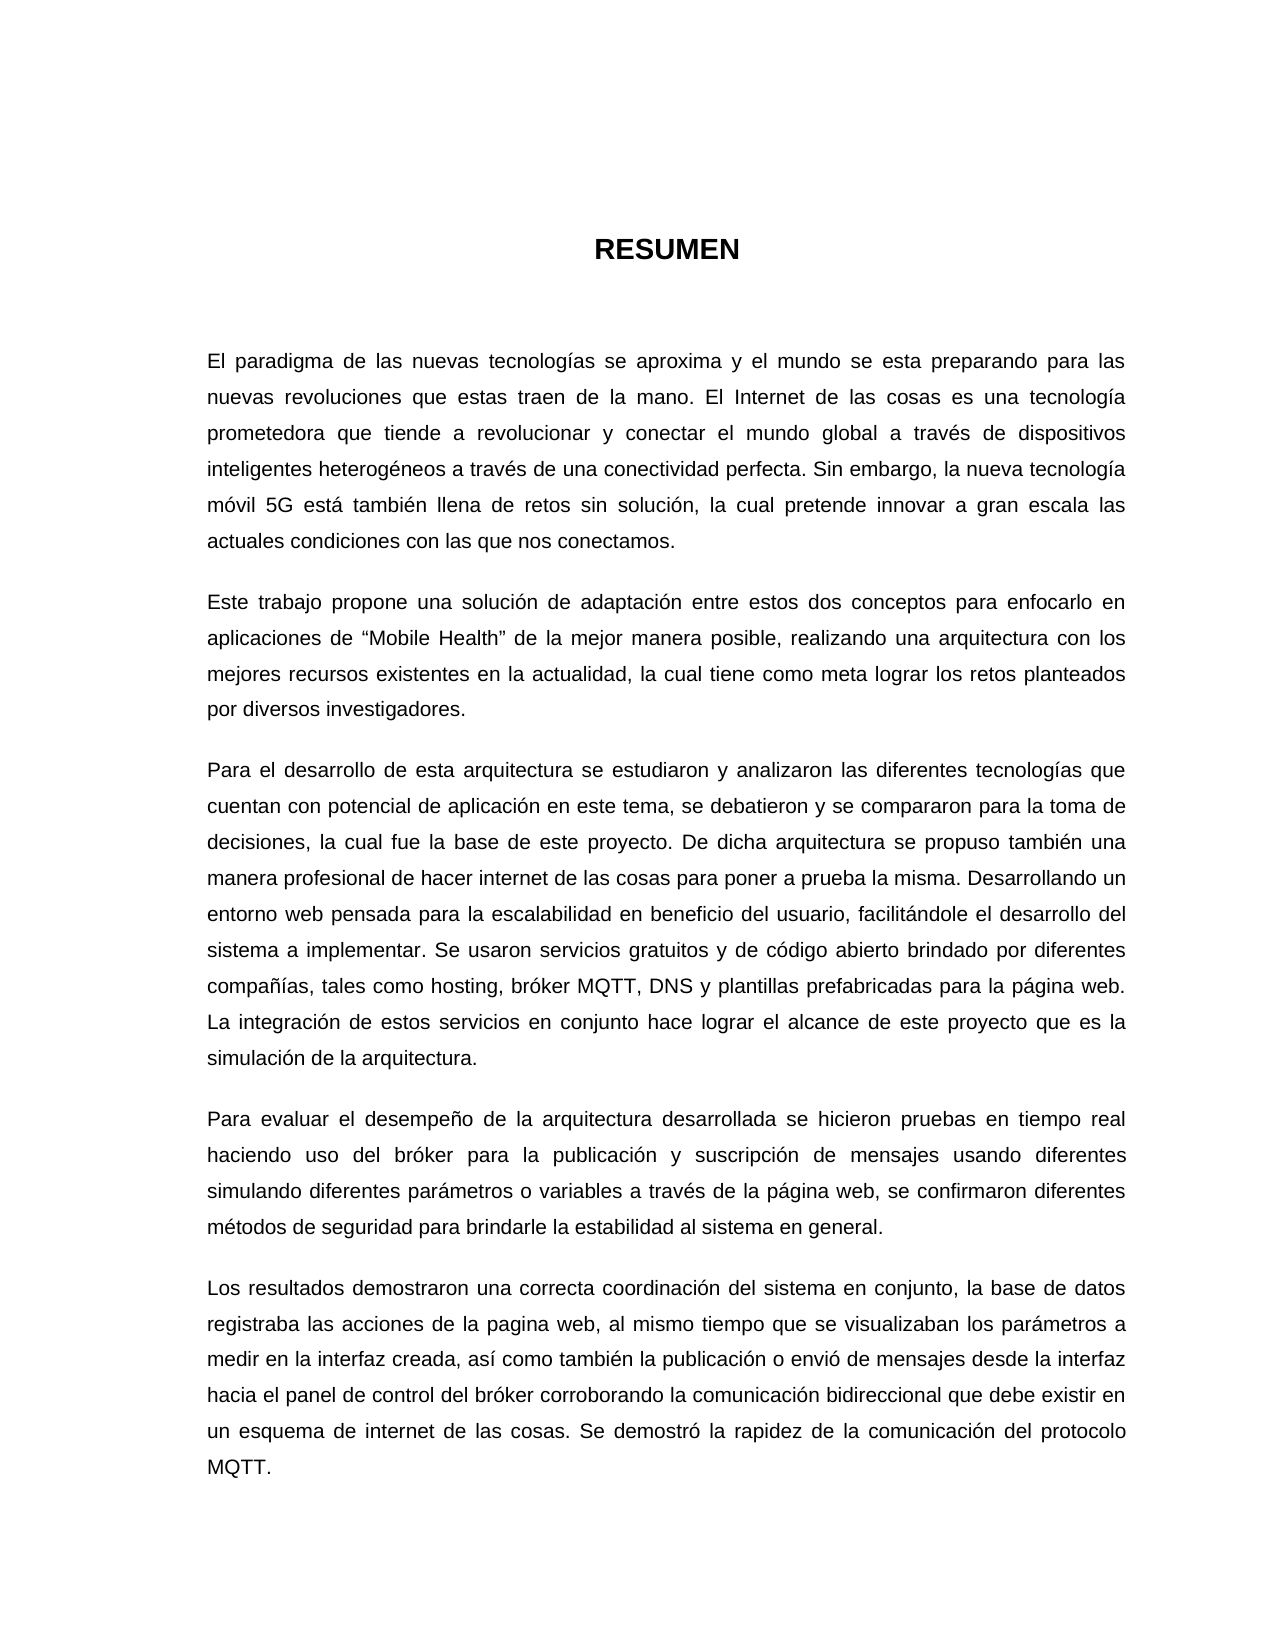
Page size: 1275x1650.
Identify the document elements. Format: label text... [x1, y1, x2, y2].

text Para evaluar el desempeño de la arquitectura desarrollada se hicieron pruebas en tiempo real haciendo uso del bróker para la publicación y suscripción de mensajes usando diferentes simulando diferentes parámetros o variables a través de la página web, se confirmaron diferentes métodos de seguridad para brindarle la estabilidad al sistema en general. [207, 1107, 1127, 1238]
text Para el desarrollo de esta arquitectura se estudiaron y analizaron las diferentes tecnologías que cuentan con potencial de aplicación en este tema, se debatieron y se compararon para la toma de decisiones, la cual fue la base de este proyecto. De dicha arquitectura se propuso también una manera profesional de hacer internet de las cosas para poner a prueba la misma. Desarrollando un entorno web pensada para la escalabilidad en beneficio del usuario, facilitándole el desarrollo del sistema a implementar. Se usaron servicios gratuitos y de código abierto brindado por diferentes compañías, tales como hosting, bróker MQTT, DNS y plantillas prefabricadas para la página web. La integración de estos servicios en conjunto hace lograr el alcance de este proyecto que es la simulación de la arquitectura. [207, 758, 1127, 1070]
text Este trabajo propone una solución de adaptación entre estos dos conceptos para enfocarlo en aplicaciones de “Mobile Health” de la mejor manera posible, realizando una arquitectura con los mejores recursos existentes en la actualidad, la cual tiene como meta lograr los retos planteados por diversos investigadores. [207, 589, 1127, 721]
text RESUMEN [207, 232, 1127, 265]
text Los resultados demostraron una correcta coordinación del sistema en conjunto, la base de datos registraba las acciones de la pagina web, al mismo tiempo que se visualizaban los parámetros a medir en la interfaz creada, así como también la publicación o envió de mensajes desde la interfaz hacia el panel de control del bróker corroborando la comunicación bidireccional que debe existir en un esquema de internet de las cosas. Se demostró la rapidez de la comunicación del protocolo MQTT. [207, 1275, 1127, 1479]
text El paradigma de las nuevas tecnologías se aproxima y el mundo se esta preparando para las nuevas revoluciones que estas traen de la mano. El Internet de las cosas es una tecnología prometedora que tiende a revolucionar y conectar el mundo global a través de dispositivos inteligentes heterogéneos a través de una conectividad perfecta. Sin embargo, la nueva tecnología móvil 5G está también llena de retos sin solución, la cual pretende innovar a gran escala las actuales condiciones con las que nos conectamos. [207, 349, 1127, 552]
